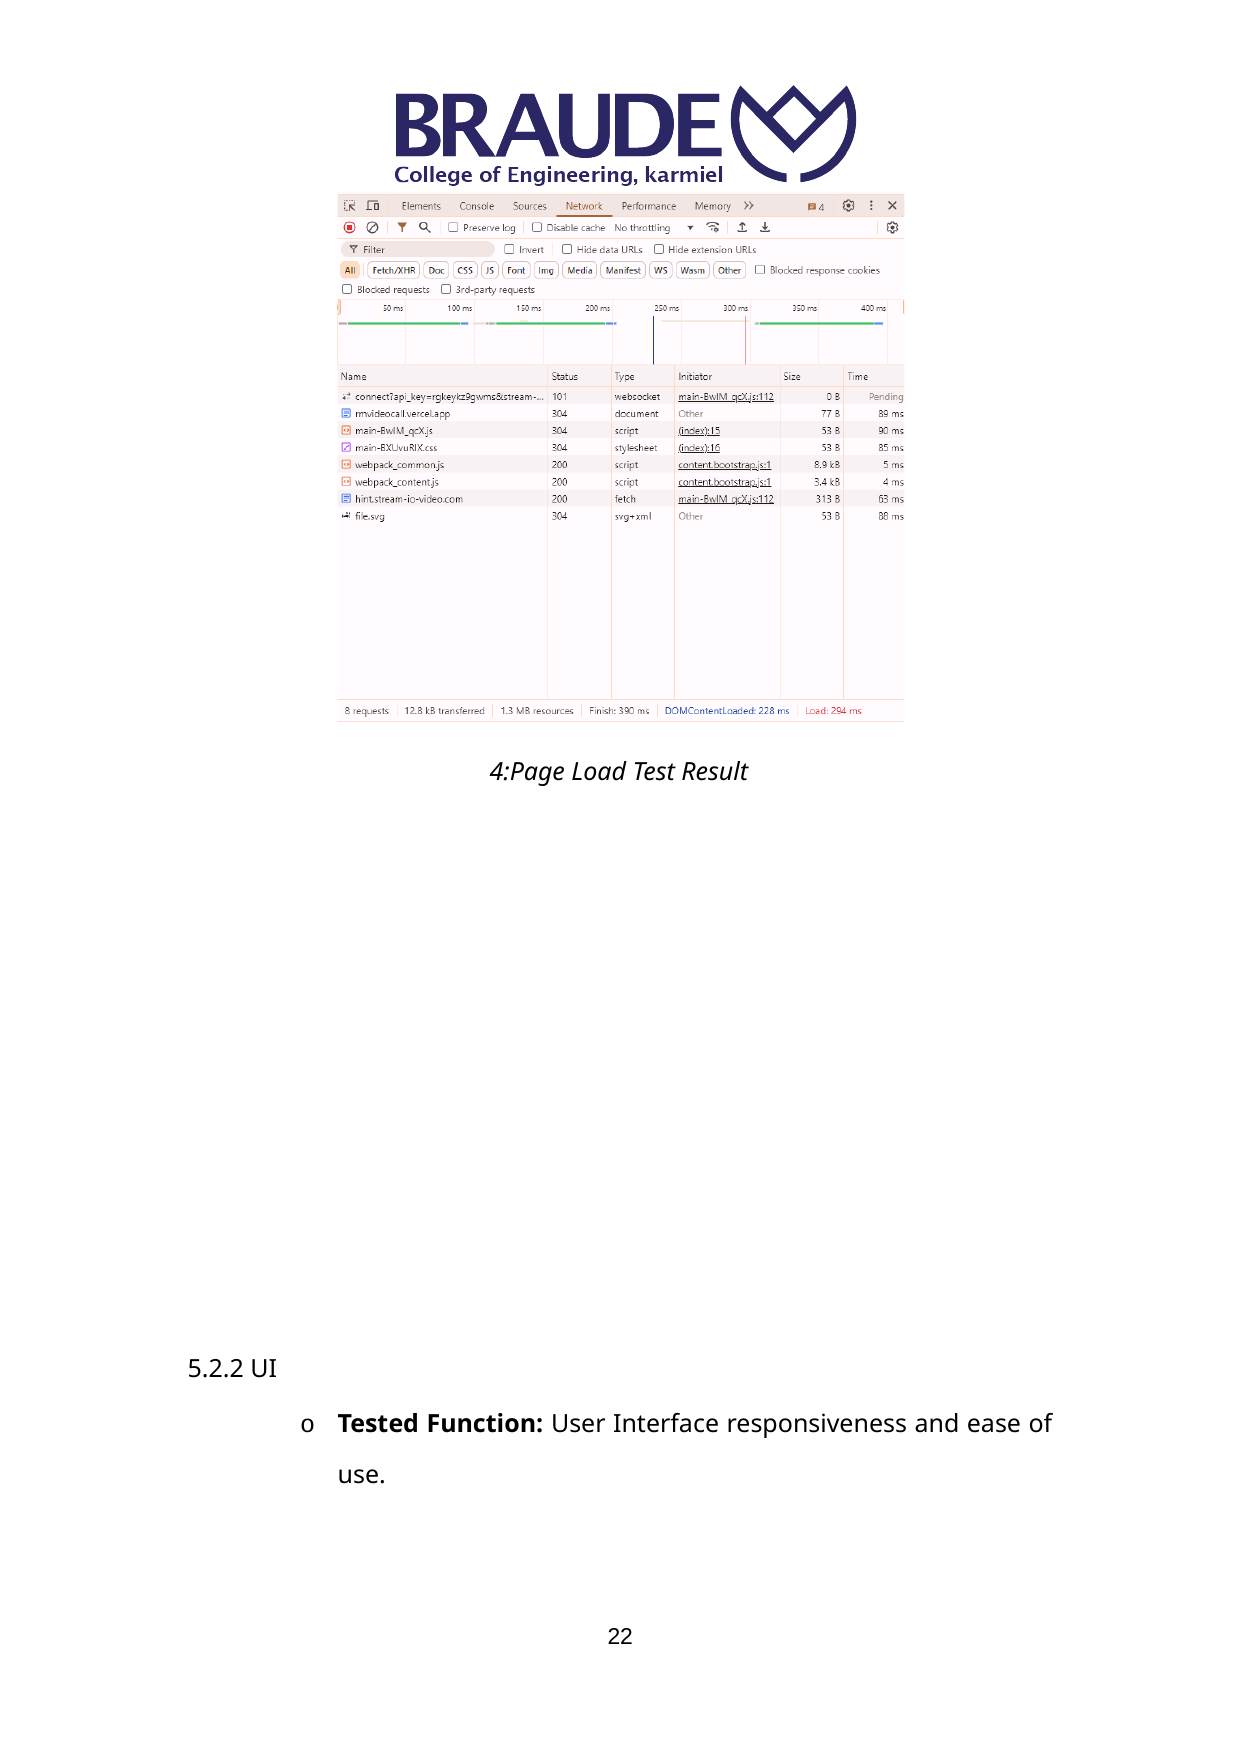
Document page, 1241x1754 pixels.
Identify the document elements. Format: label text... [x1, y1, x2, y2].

text 4:Page Load Test Result [187, 754, 1053, 788]
subtitle 5.2.2 UI [187, 1350, 1053, 1384]
list Tested Function: User Interface responsiveness and ease of use. [300, 1405, 1053, 1491]
picture [337, 73, 905, 722]
